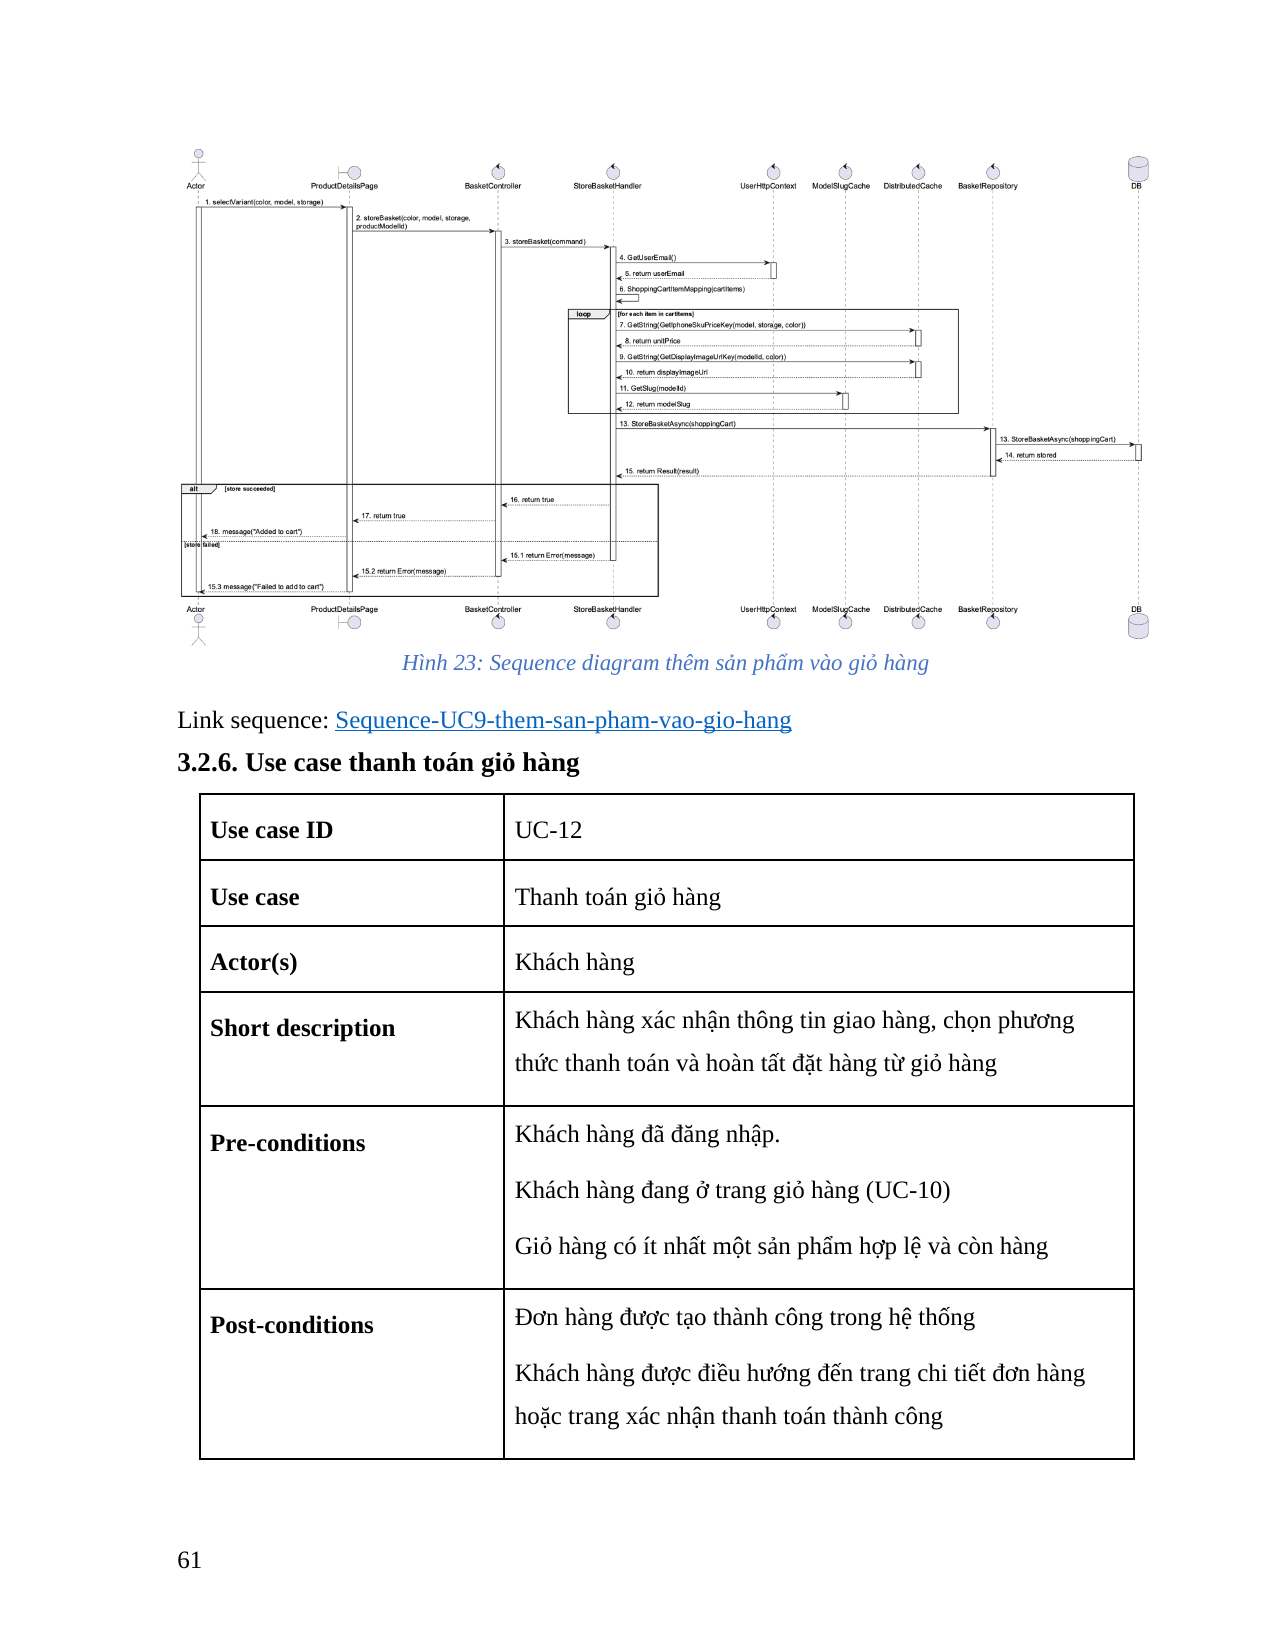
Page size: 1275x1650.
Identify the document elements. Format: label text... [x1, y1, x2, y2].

table_cell Post-conditions [201, 1290, 503, 1458]
table_cell Actor(s) [201, 927, 503, 991]
subtitle Use case thanh toán giỏ hàng [177, 746, 1156, 777]
text Hình 23: Sequence diagram thêm sản phẩm vào giỏ hàng [177, 649, 1156, 675]
text Link sequence: Sequence-UC9-them-san-pham-vao-gio-hang [177, 705, 1156, 733]
table_cell Short description [201, 993, 503, 1105]
picture [177, 147, 1157, 649]
table_header Use case ID [201, 795, 503, 859]
table_header UC-12 [505, 795, 1133, 859]
table_cell Khách hàng [505, 927, 1133, 991]
table_cell Thanh toán giỏ hàng [505, 861, 1133, 924]
table_cell Khách hàng xác nhận thông tin giao hàng, chọn phương thức thanh toán và hoàn tất đặt hàng từ giỏ hàng [505, 993, 1133, 1105]
table_cell Pre-conditions [201, 1107, 503, 1288]
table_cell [505, 1290, 1133, 1458]
table_cell Use case [201, 861, 503, 924]
table_cell Khách hàng đã đăng nhập. Khách hàng đang ở trang giỏ hàng (UC-10) Giỏ hàng có ít nhất một sản phẩm hợp lệ và còn hàng [505, 1107, 1133, 1288]
